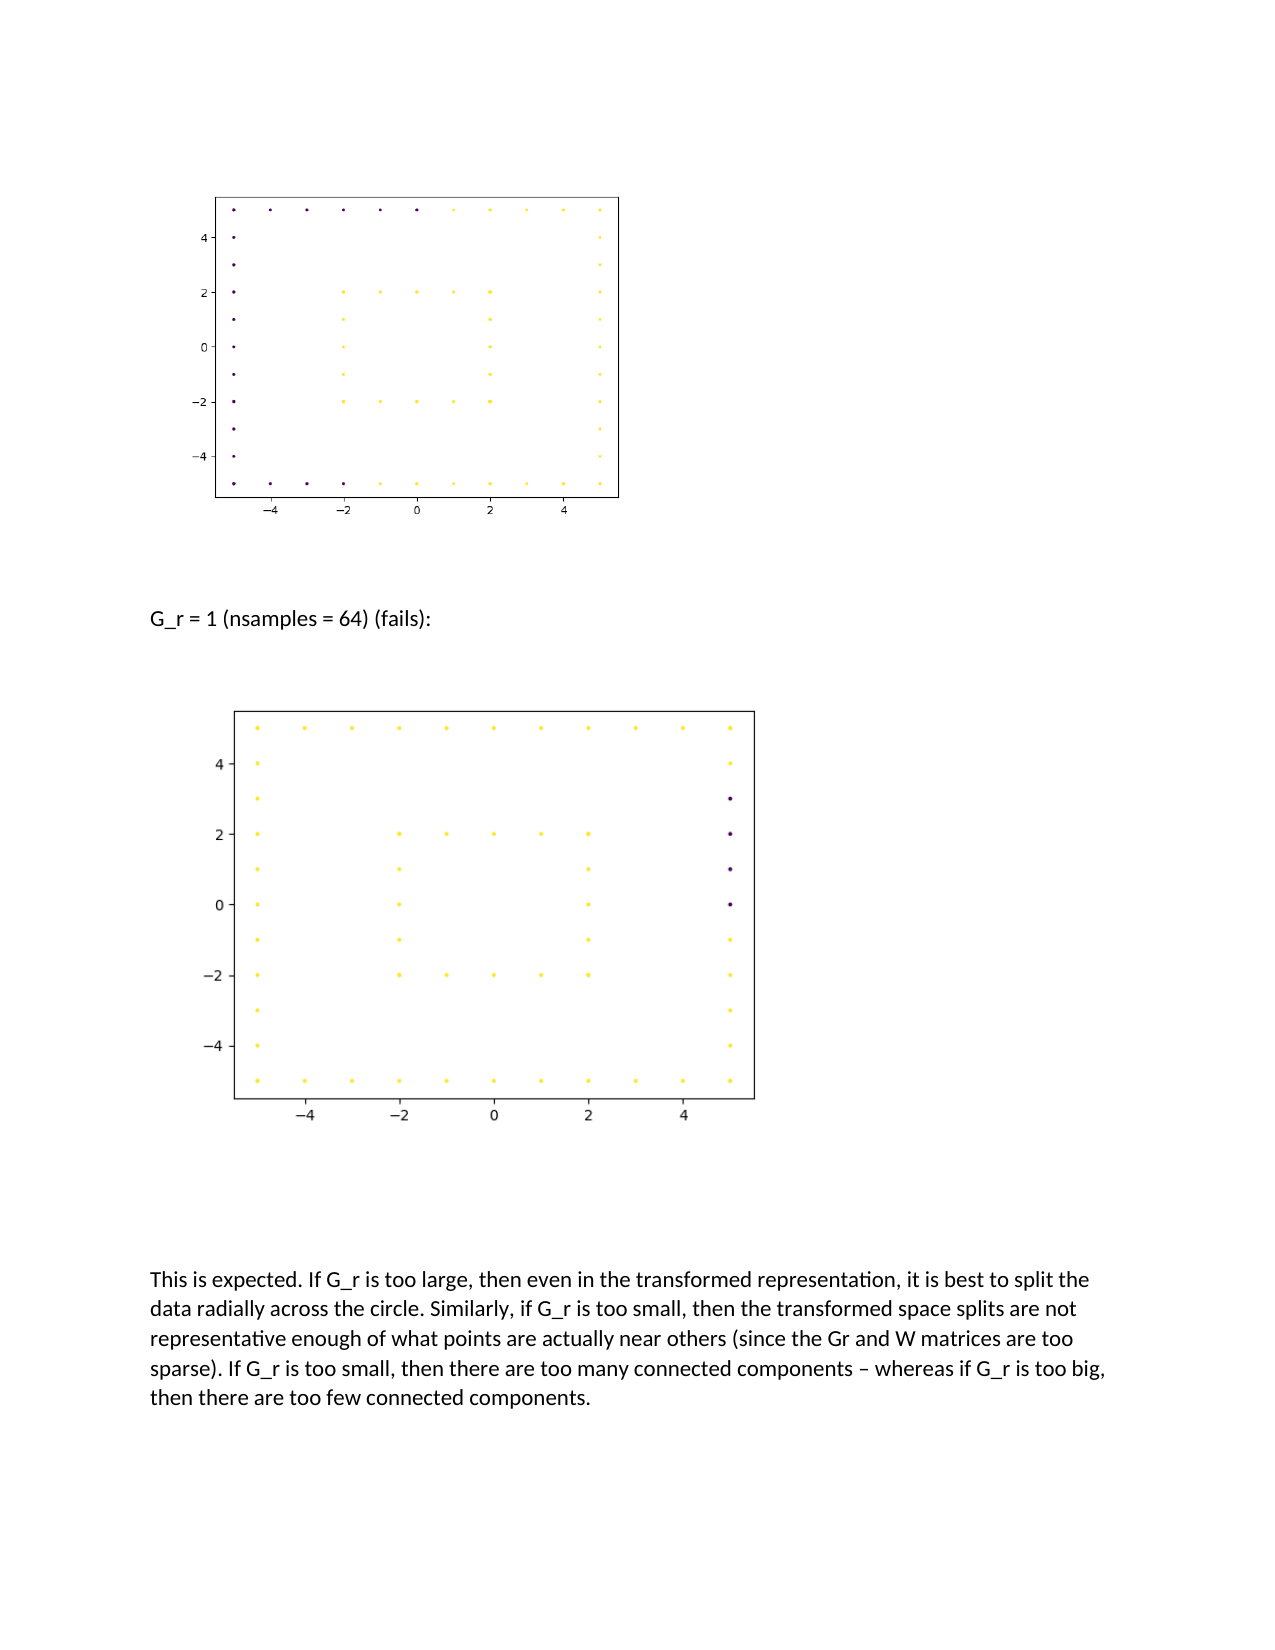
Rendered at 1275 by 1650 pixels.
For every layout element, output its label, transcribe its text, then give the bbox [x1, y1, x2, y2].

picture [150, 150, 670, 540]
text This is expected. If G_r is too large, then even in the transformed representation, it is best to split the data radially across the circle. Similarly, if G_r is too small, then the transformed space splits are not representative enough of what points are actually near others (since the Gr and W matrices are too sparse). If G_r is too small, then there are too many connected components – whereas if G_r is too big, then there are too few connected components. [150, 1265, 1125, 1412]
picture [150, 650, 821, 1154]
text G_r = 1 (nsamples = 64) (fails): [150, 604, 1125, 632]
